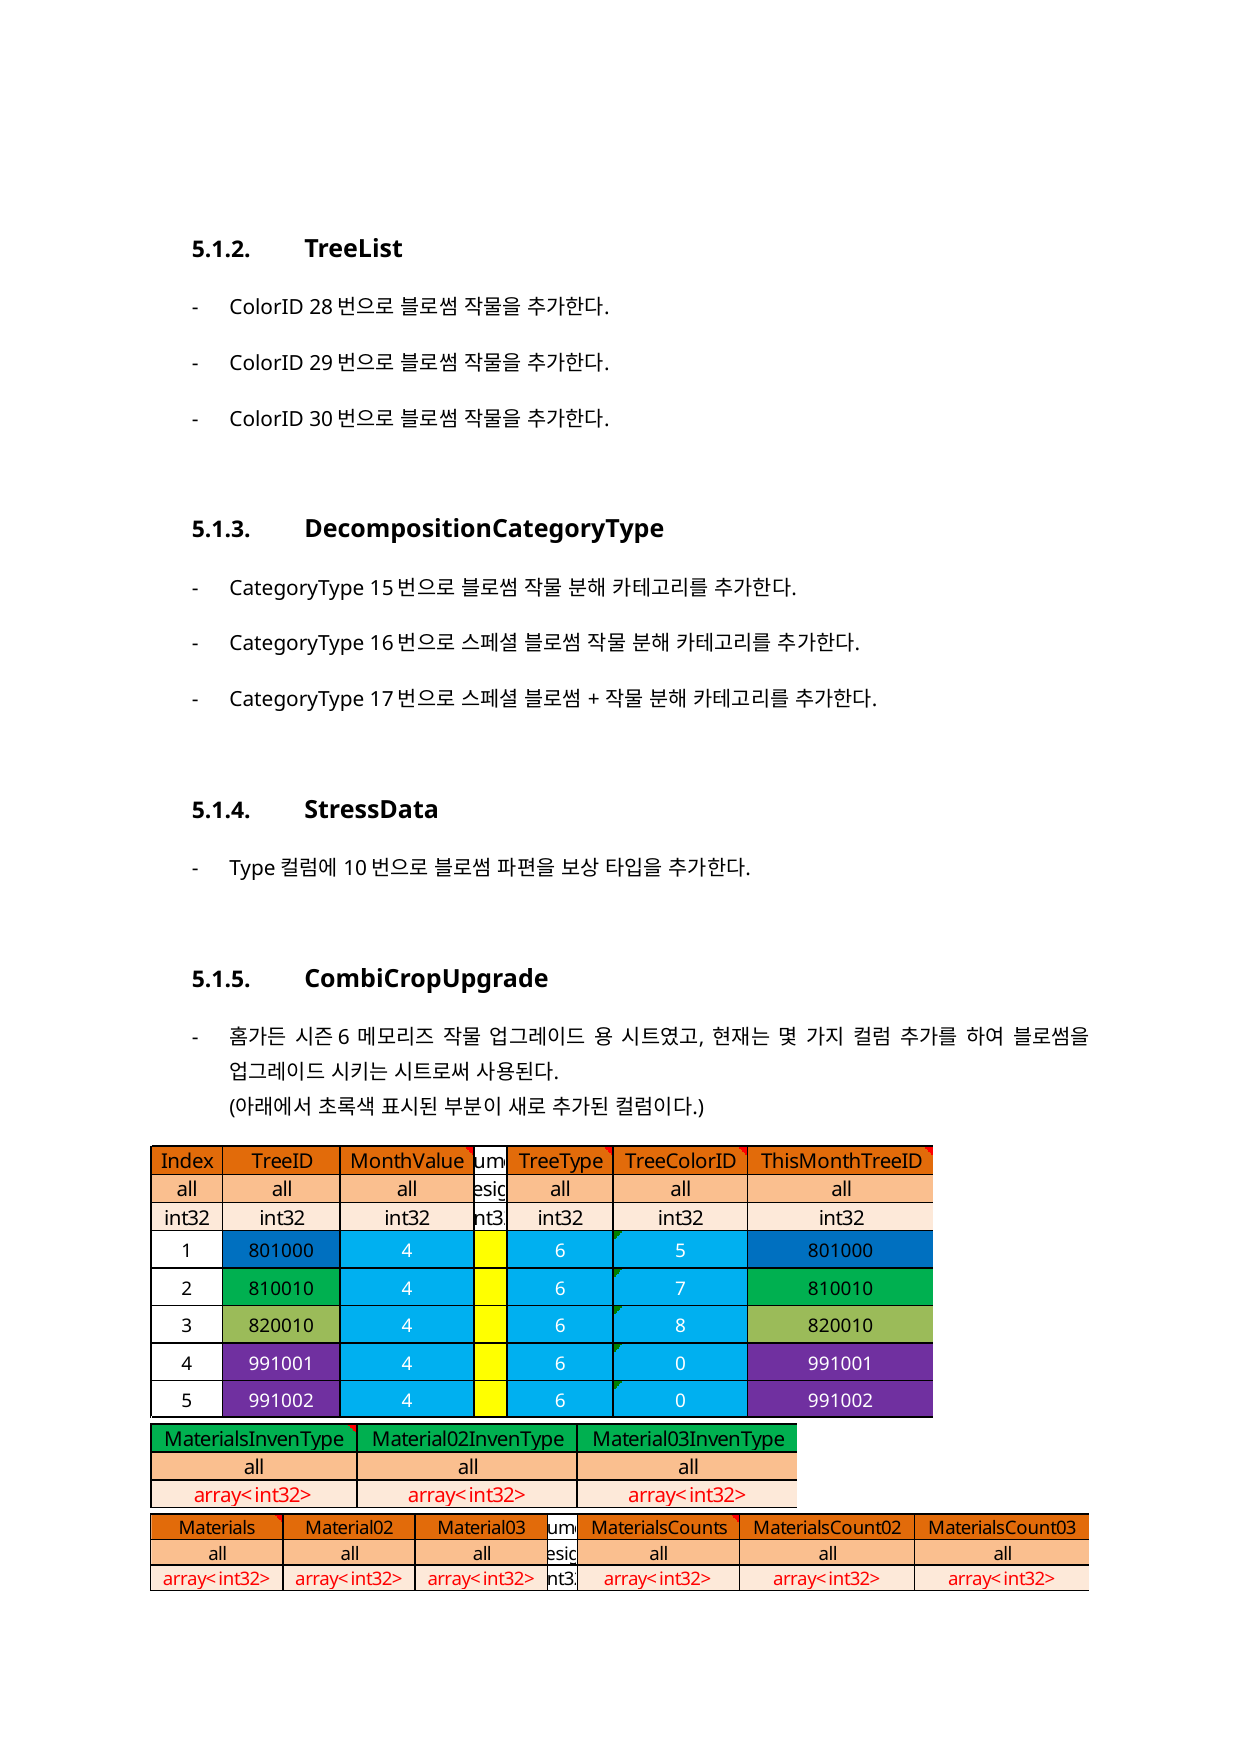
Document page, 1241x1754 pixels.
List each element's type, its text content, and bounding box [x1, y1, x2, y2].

list CategoryType 16번으로 스페셜 블로썸 작물 분해 카테고리를 추가한다. [192, 627, 1090, 657]
subtitle StressData [192, 791, 1090, 825]
list ColorID 28번으로 블로썸 작물을 추가한다. [192, 291, 1090, 321]
list CategoryType 17번으로 스페셜 블로썸 + 작물 분해 카테고리를 추가한다. [192, 682, 1090, 712]
list CategoryType 15번으로 블로썸 작물 분해 카테고리를 추가한다. [192, 571, 1090, 601]
list Type컬럼에 10번으로 블로썸 파편을 보상 타입을 추가한다. [192, 851, 1090, 882]
list ColorID 29번으로 블로썸 작물을 추가한다. [192, 346, 1090, 377]
list 홈가든 시즌6 메모리즈 작물 업그레이드 용 시트였고, 현재는 몇 가지 컬럼 추가를 하여 블로썸을 업그레이드 시키는 시트로써 사용된다. (아래에서 초록색 표시된 부분이 새로 추가된 컬럼이다.) [192, 1020, 1090, 1120]
subtitle CombiCropUpgrade [192, 960, 1090, 994]
subtitle DecompositionCategoryType [192, 511, 1090, 545]
subtitle TreeList [192, 231, 1090, 265]
list ColorID 30번으로 블로썸 작물을 추가한다. [192, 402, 1090, 432]
